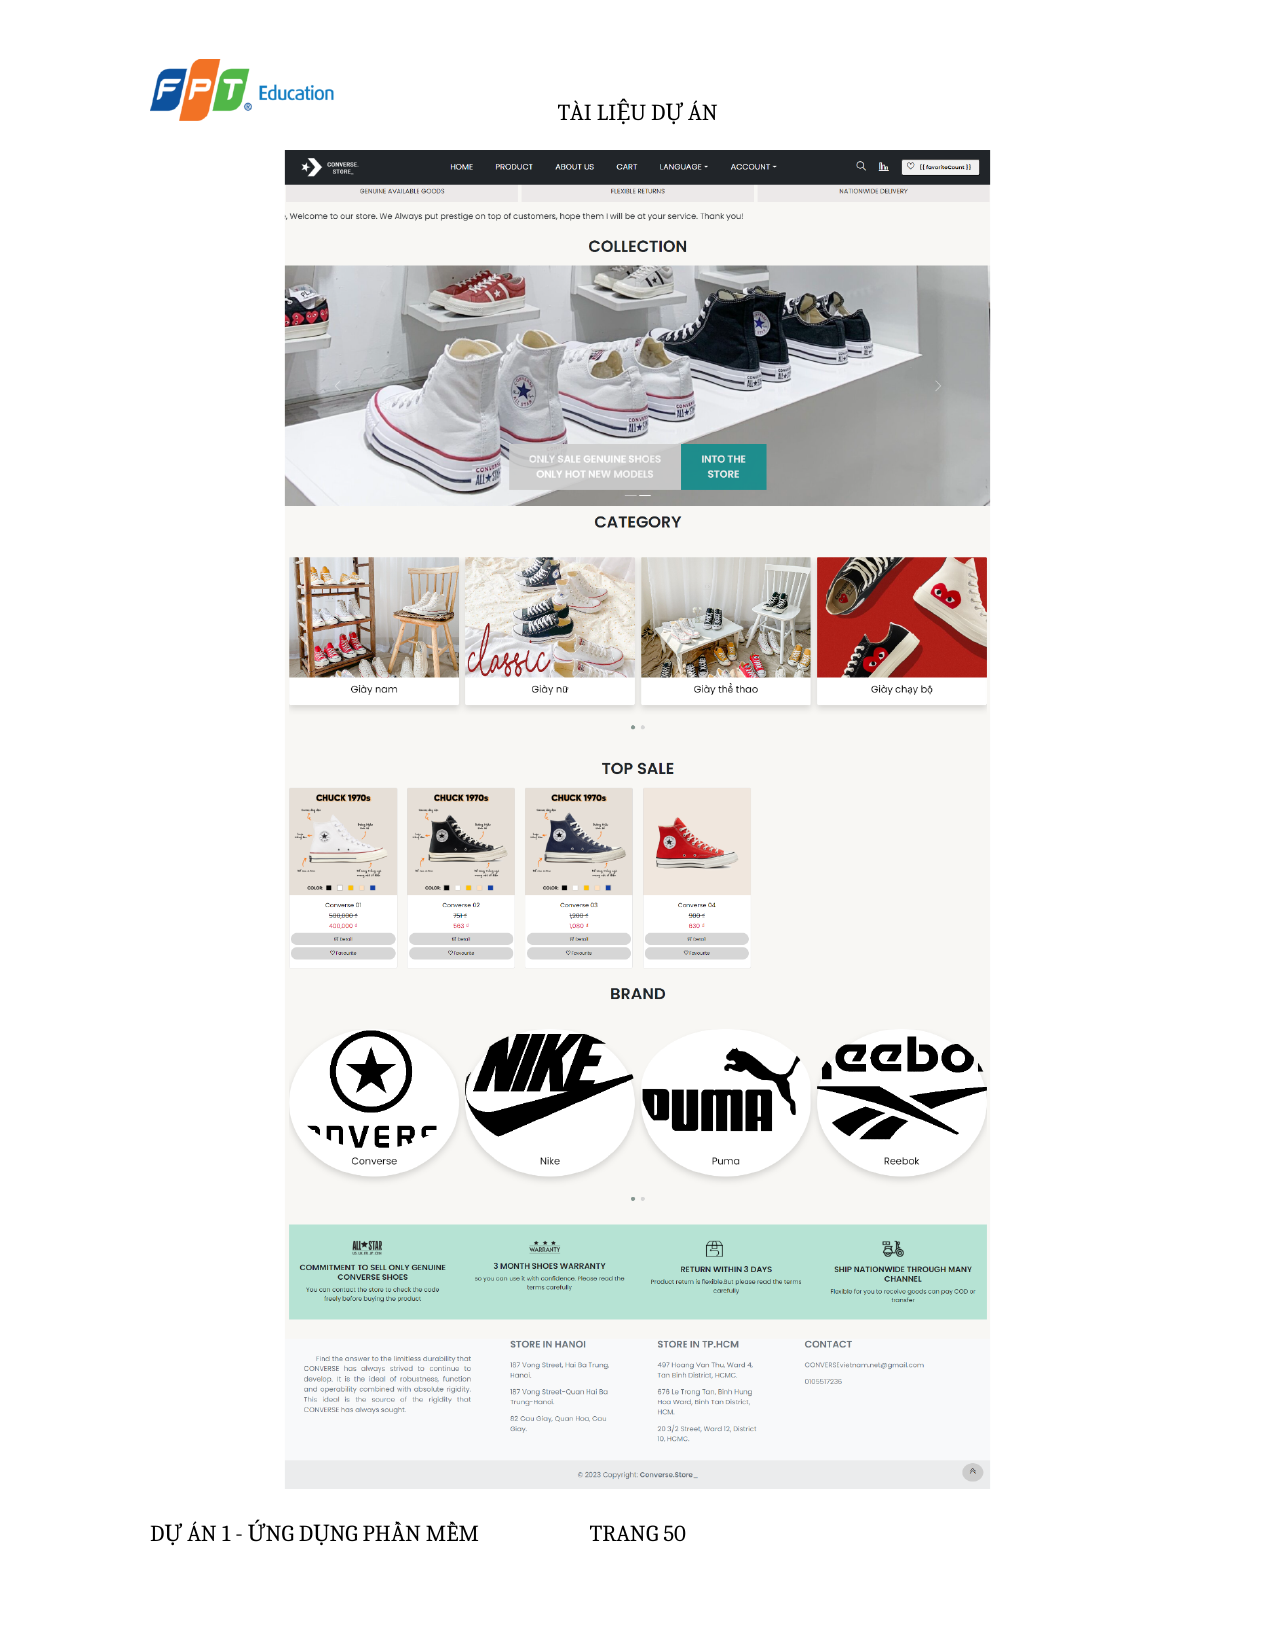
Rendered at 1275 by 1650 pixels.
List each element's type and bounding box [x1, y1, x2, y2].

picture [284, 150, 991, 1489]
picture [150, 59, 336, 121]
